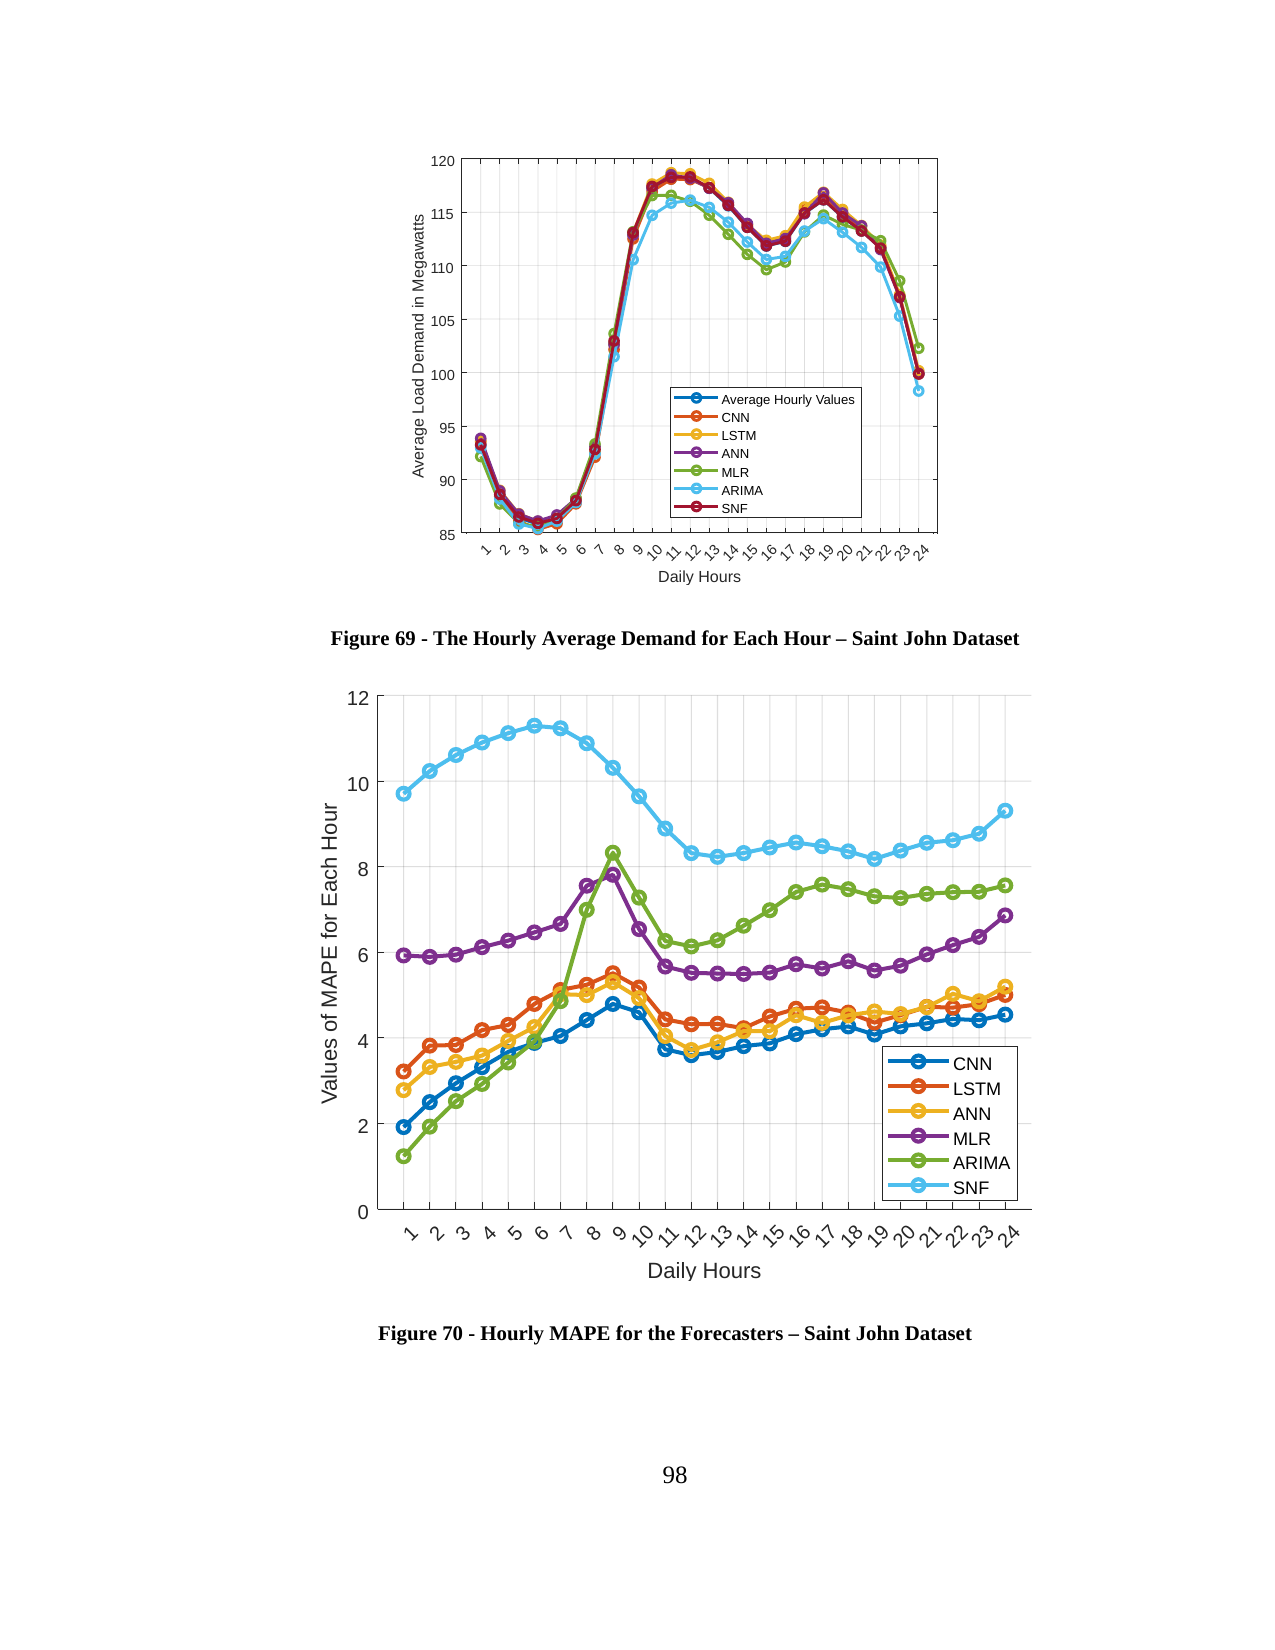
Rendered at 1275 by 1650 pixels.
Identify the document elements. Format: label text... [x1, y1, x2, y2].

text Figure 70 - Hourly MAPE for the Forecasters – Saint John Dataset [225, 1321, 1125, 1345]
text Figure 69 - The Hourly Average Demand for Each Hour – Saint John Dataset [225, 626, 1125, 650]
